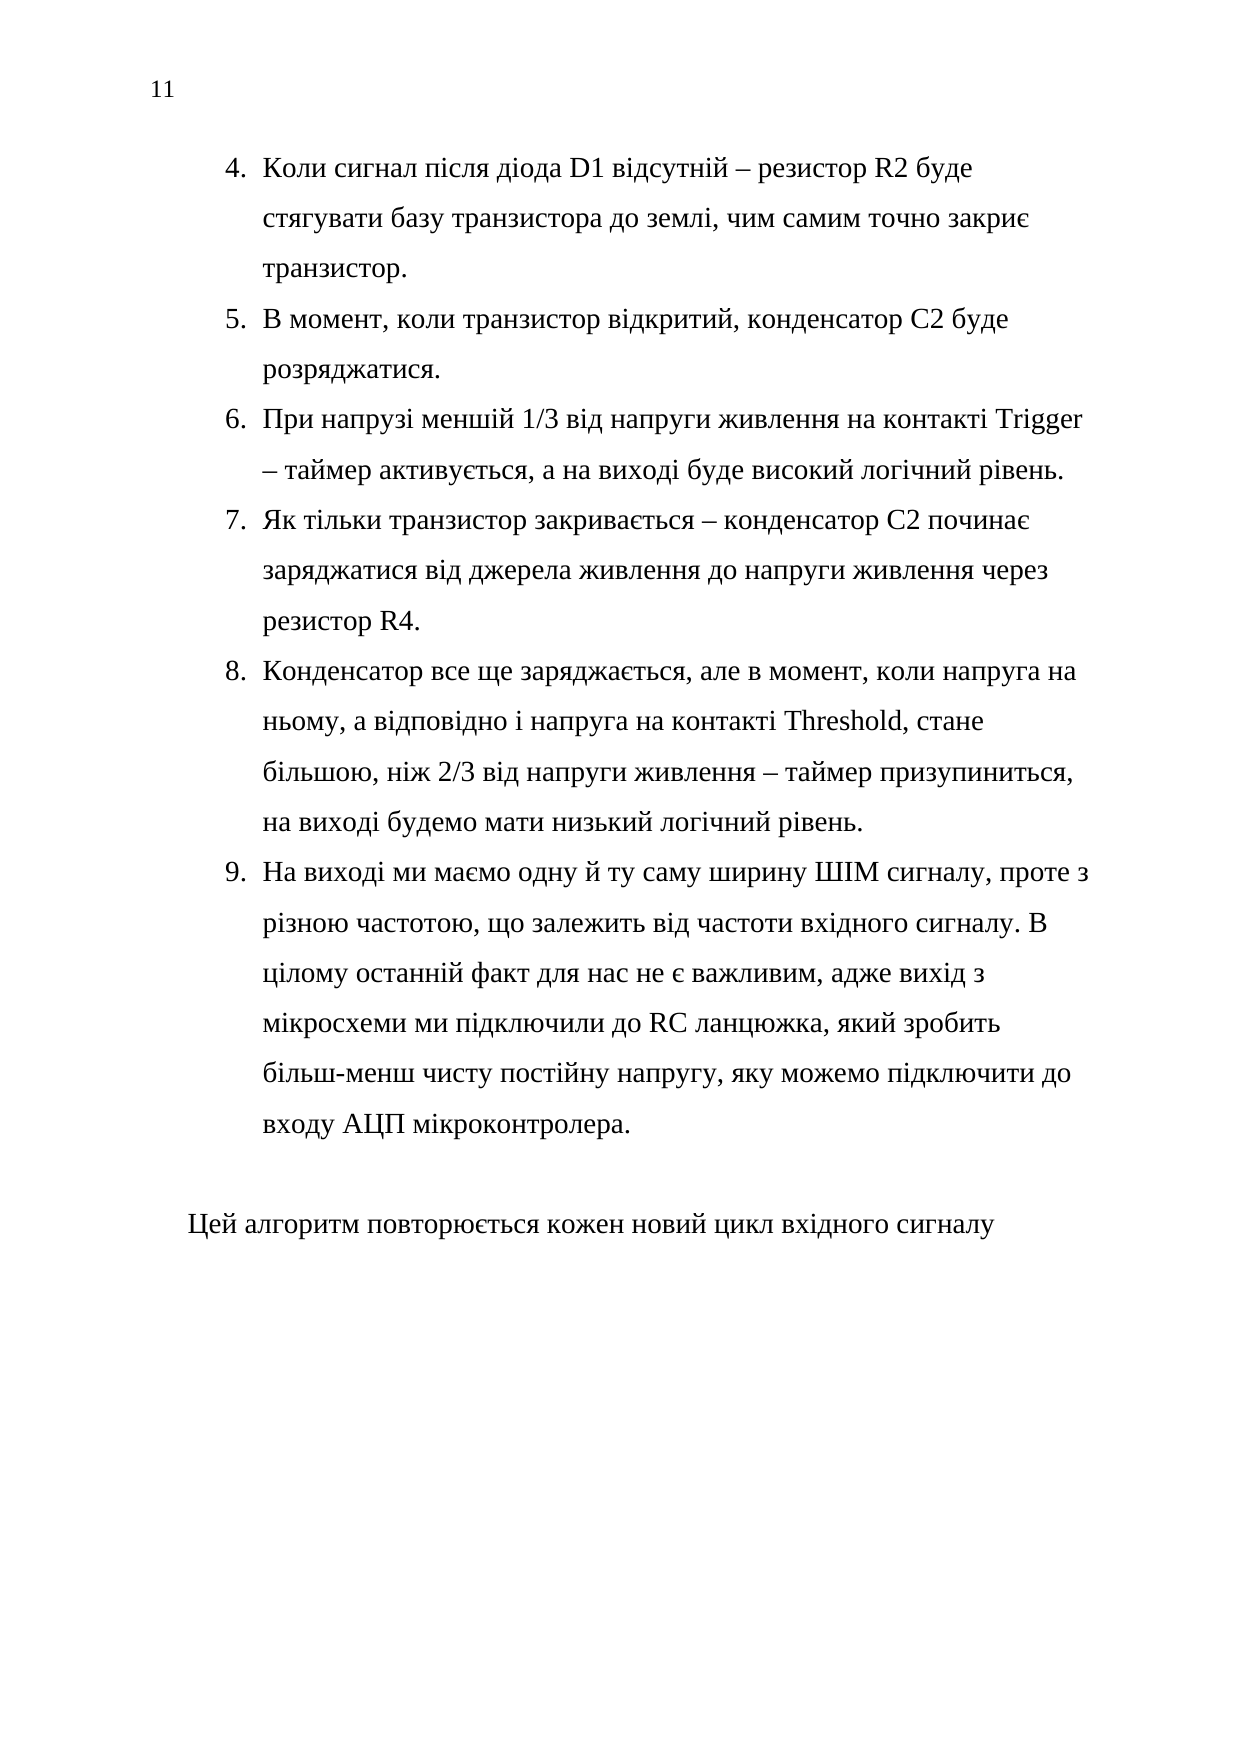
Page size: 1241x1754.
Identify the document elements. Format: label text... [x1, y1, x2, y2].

list На виході ми маємо одну й ту саму ширину ШІМ сигналу, проте з різною частотою, що залежить від частоти вхідного сигналу. В цілому останній факт для нас не є важливим, адже вихід з мікросхеми ми підключили до RC ланцюжка, який зробить більш-менш чисту постійну напругу, яку можемо підключити до входу АЦП мікроконтролера. [225, 854, 1090, 1139]
list В момент, коли транзистор відкритий, конденсатор С2 буде розряджатися. [225, 301, 1090, 385]
list Коли сигнал після діода D1 відсутній – резистор R2 буде стягувати базу транзистора до землі, чим самим точно закриє транзистор. [225, 150, 1090, 284]
list При напрузі меншій 1/3 від напруги живлення на контакті Trigger – таймер активується, а на виході буде високий логічний рівень. [225, 402, 1090, 485]
text Цей алгоритм повторюється кожен новий цикл вхідного сигналу [187, 1207, 1090, 1240]
list Як тільки транзистор закривається – конденсатор С2 починає заряджатися від джерела живлення до напруги живлення через резистор R4. [225, 502, 1090, 636]
list Конденсатор все ще заряджається, але в момент, коли напруга на ньому, а відповідно і напруга на контакті Threshold, стане більшою, ніж 2/3 від напруги живлення – таймер призупиниться, на виході будемо мати низький логічний рівень. [225, 653, 1090, 838]
